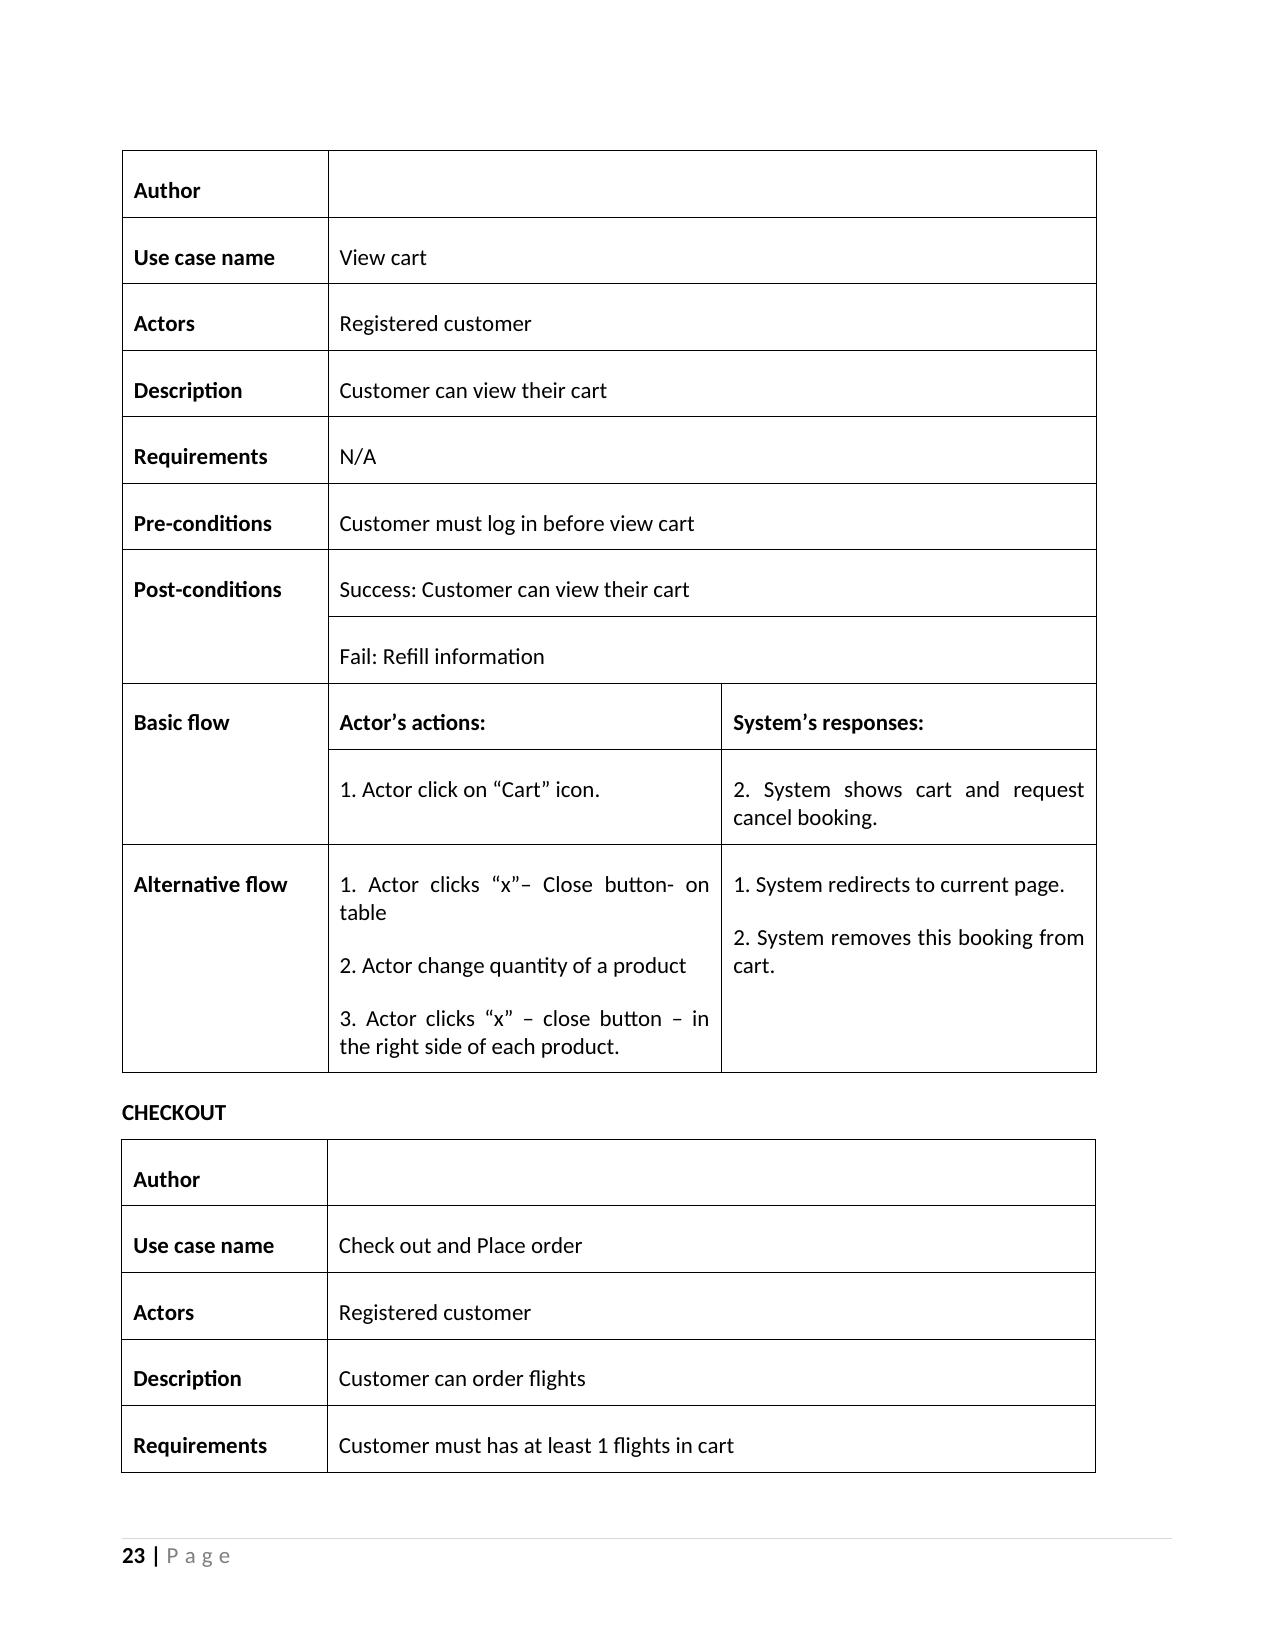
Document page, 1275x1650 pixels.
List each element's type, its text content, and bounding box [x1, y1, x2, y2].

text CHECKOUT [122, 1098, 1172, 1126]
table_cell 1. Actor click on “Cart” icon. [329, 750, 721, 844]
table_cell Registered customer [329, 284, 1096, 350]
table_cell Registered customer [328, 1273, 1095, 1338]
table_cell Alternative flow [123, 845, 328, 1072]
table_cell Customer can view their cart [329, 351, 1096, 416]
table_cell Requirements [122, 1406, 327, 1472]
table_cell View cart [329, 218, 1096, 283]
table_cell Actor’s actions: [329, 684, 721, 749]
table_cell Post-conditions [123, 550, 328, 682]
table_cell Check out and Place order [328, 1206, 1095, 1272]
table_header Author [123, 151, 328, 217]
table_cell Actors [123, 284, 328, 350]
table_cell Basic flow [123, 684, 328, 844]
table_cell 1. System redirects to current page. 2. System removes this booking from cart. [722, 845, 1096, 1072]
table_cell Customer can order flights [328, 1340, 1095, 1405]
table_cell Fail: Refill information [329, 617, 1096, 682]
table_cell 1. Actor clicks “x”– Close button- on table 2. Actor change quantity of a product 3. Actor clicks “x” – close button – in the right side of each product. [329, 845, 721, 1072]
table_cell Actors [122, 1273, 327, 1338]
table_cell Use case name [122, 1206, 327, 1272]
table_header [329, 151, 1096, 217]
table_cell Success: Customer can view their cart [329, 550, 1096, 616]
table_cell Pre-conditions [123, 484, 328, 549]
table_header [328, 1140, 1095, 1205]
table_cell Description [123, 351, 328, 416]
table_cell Description [122, 1340, 327, 1405]
table_cell Customer must has at least 1 flights in cart [328, 1406, 1095, 1472]
table_cell Use case name [123, 218, 328, 283]
table_cell 2. System shows cart and request cancel booking. [722, 750, 1096, 844]
table_header Author [122, 1140, 327, 1205]
table_cell N/A [329, 417, 1096, 483]
table_cell Customer must log in before view cart [329, 484, 1096, 549]
table_cell Requirements [123, 417, 328, 483]
table_cell System’s responses: [722, 684, 1096, 749]
